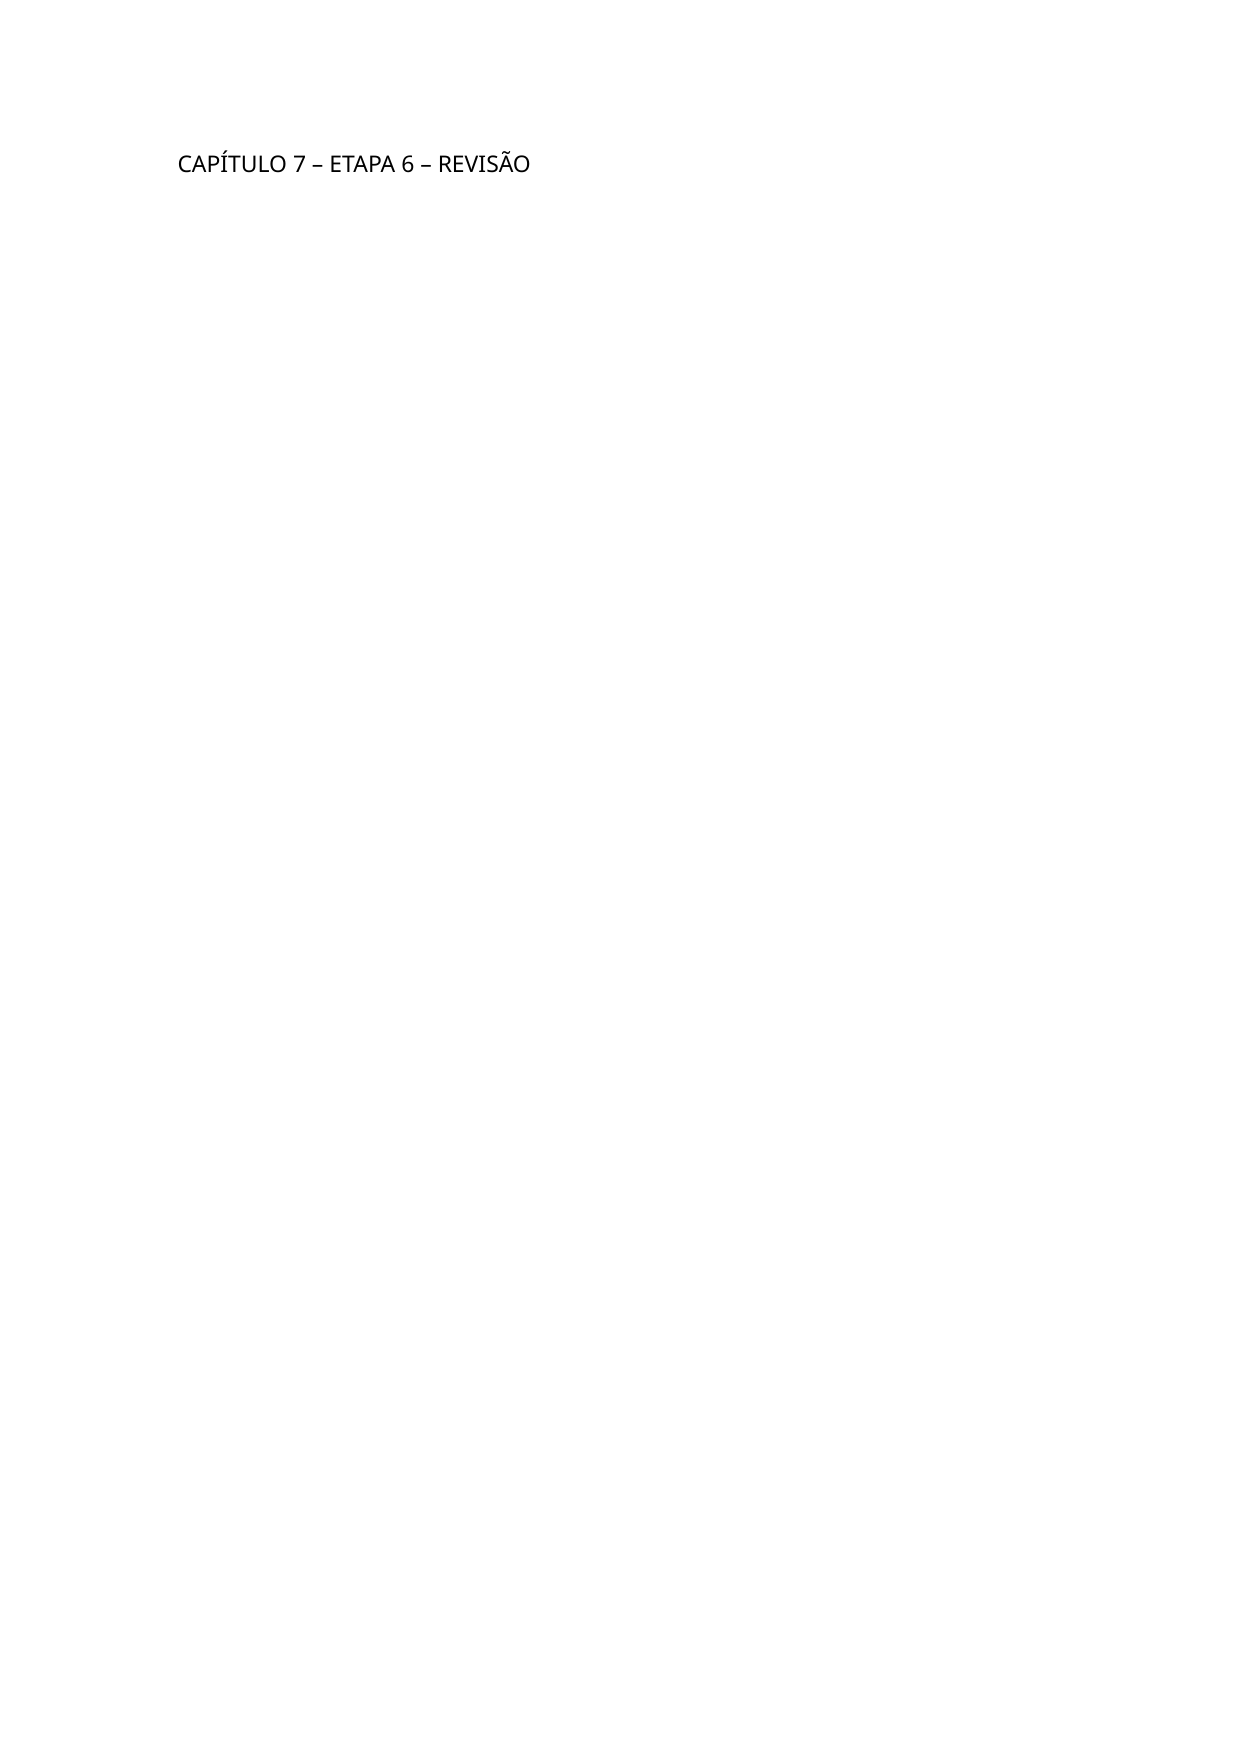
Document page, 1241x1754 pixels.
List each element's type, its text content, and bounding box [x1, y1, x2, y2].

text CAPÍTULO 7 – ETAPA 6 – REVISÃO [177, 148, 1093, 179]
